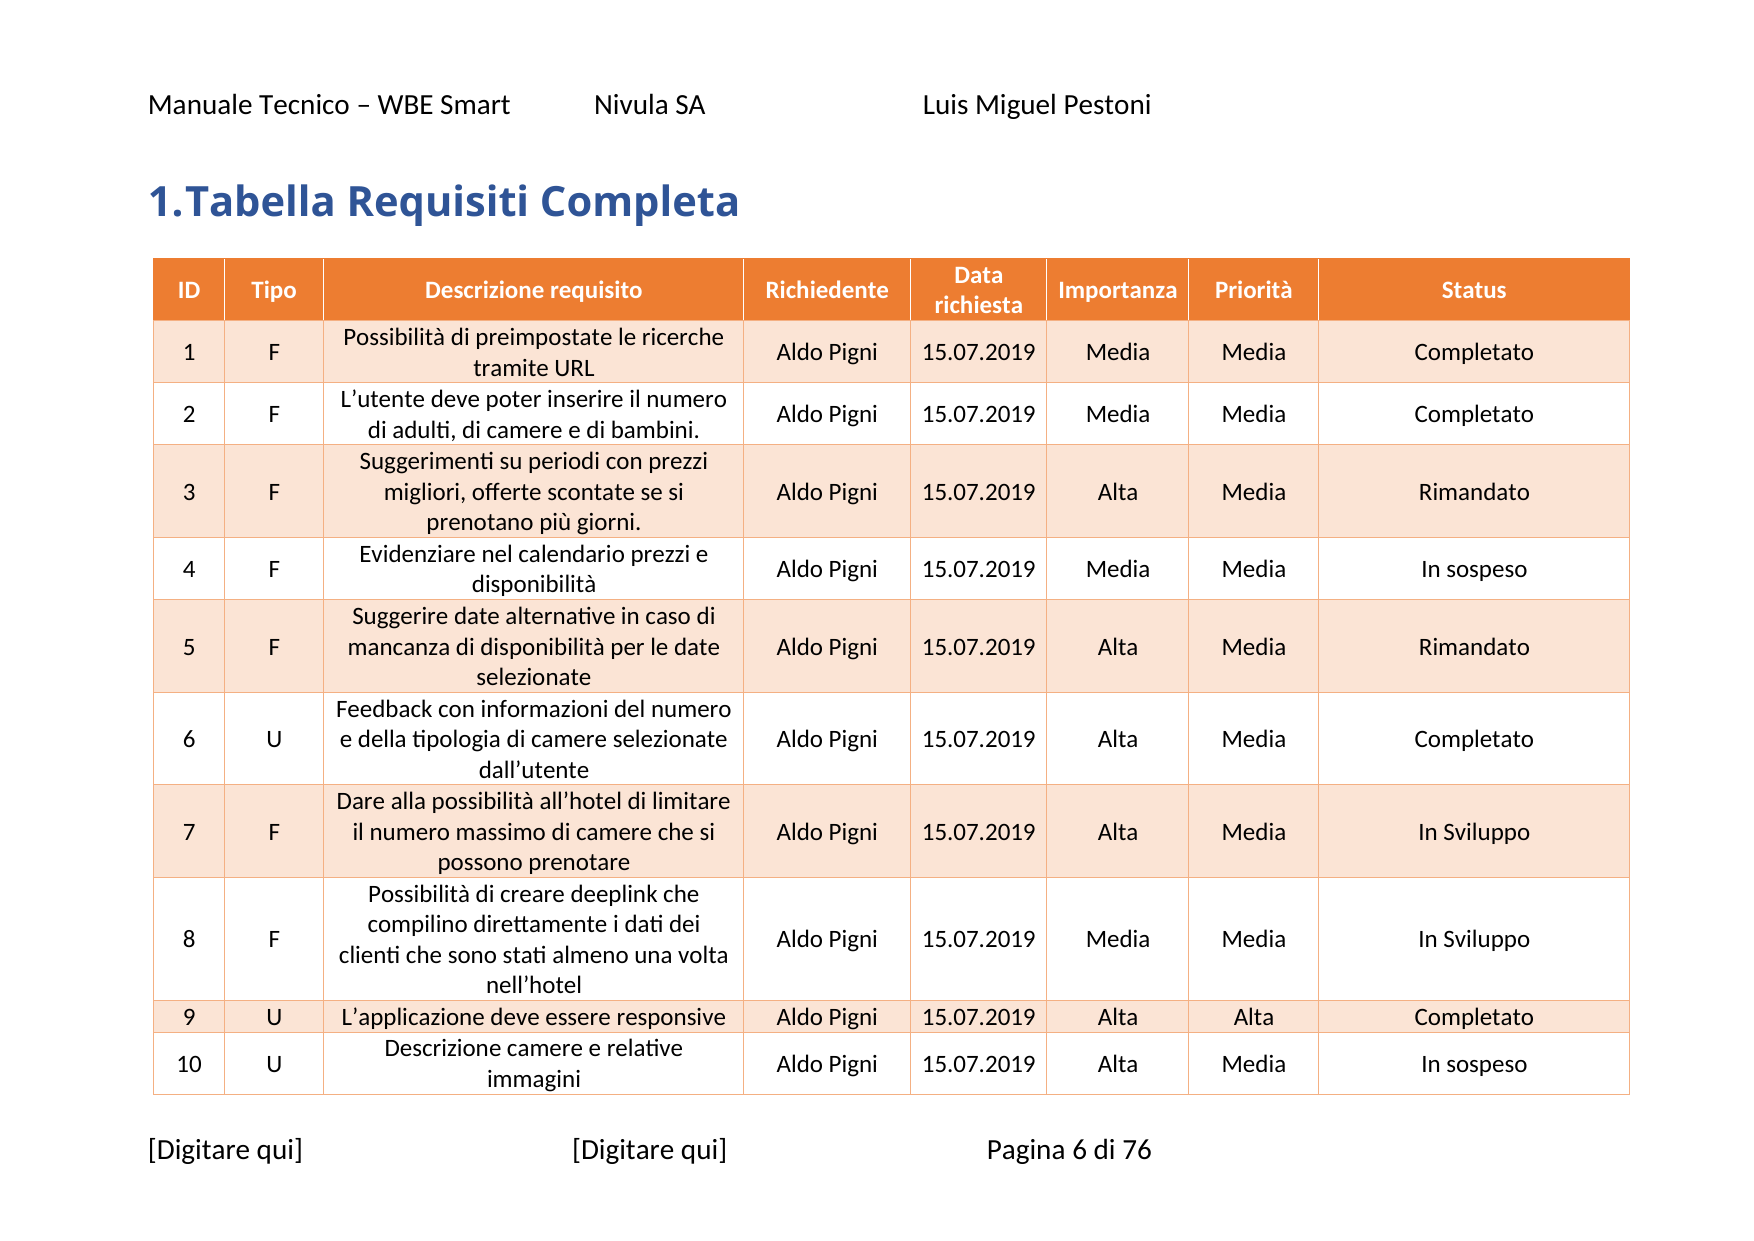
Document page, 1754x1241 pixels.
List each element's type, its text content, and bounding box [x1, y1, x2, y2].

table_cell Media [1189, 321, 1318, 382]
table_cell 15.07.2019 [911, 1033, 1046, 1094]
table_header Tipo [225, 259, 323, 320]
table_cell 9 [154, 1001, 224, 1032]
table_cell F [225, 785, 323, 877]
table_cell Media [1189, 785, 1318, 877]
table_cell Alta [1047, 785, 1188, 877]
table_header Importanza [1047, 259, 1188, 320]
table_cell 6 [154, 693, 224, 784]
table_cell Suggerimenti su periodi con prezzi migliori, offerte scontate se si prenotano più giorni. [324, 445, 743, 537]
table_cell Aldo Pigni [744, 600, 910, 692]
table_cell F [225, 383, 323, 444]
table_cell Aldo Pigni [744, 785, 910, 877]
table_header Status [1319, 259, 1629, 320]
table_cell 15.07.2019 [911, 693, 1046, 784]
table_cell Alta [1047, 693, 1188, 784]
table_cell Media [1189, 1033, 1318, 1094]
table_cell Suggerire date alternative in caso di mancanza di disponibilità per le date selezionate [324, 600, 743, 692]
table_cell Dare alla possibilità all’hotel di limitare il numero massimo di camere che si possono prenotare [324, 785, 743, 877]
table_cell Aldo Pigni [744, 1033, 910, 1094]
table_cell 10 [154, 1033, 224, 1094]
table_cell U [225, 693, 323, 784]
table_header Data richiesta [911, 259, 1046, 320]
table_cell Media [1047, 383, 1188, 444]
table_cell Aldo Pigni [744, 445, 910, 537]
table_cell F [225, 445, 323, 537]
table_cell Completato [1319, 1001, 1629, 1032]
table_cell 15.07.2019 [911, 600, 1046, 692]
table_cell Aldo Pigni [744, 878, 910, 1000]
table_cell Aldo Pigni [744, 693, 910, 784]
table_cell Descrizione camere e relative immagini [324, 1033, 743, 1094]
table_cell 15.07.2019 [911, 785, 1046, 877]
table_cell 15.07.2019 [911, 878, 1046, 1000]
table_cell 15.07.2019 [911, 321, 1046, 382]
table_cell Possibilità di preimpostate le ricerche tramite URL [324, 321, 743, 382]
table_cell 1 [154, 321, 224, 382]
table_cell Media [1189, 445, 1318, 537]
table_cell L’utente deve poter inserire il numero di adulti, di camere e di bambini. [324, 383, 743, 444]
table_cell Completato [1319, 383, 1629, 444]
table_cell L’applicazione deve essere responsive [324, 1001, 743, 1032]
table_cell Aldo Pigni [744, 1001, 910, 1032]
table_cell 15.07.2019 [911, 445, 1046, 537]
table_cell F [225, 878, 323, 1000]
table_cell U [225, 1001, 323, 1032]
table_cell In Sviluppo [1319, 878, 1629, 1000]
table_cell Rimandato [1319, 445, 1629, 537]
table_cell 5 [154, 600, 224, 692]
table_cell 8 [154, 878, 224, 1000]
table_cell Possibilità di creare deeplink che compilino direttamente i dati dei clienti che sono stati almeno una volta nell’hotel [324, 878, 743, 1000]
table_cell F [225, 321, 323, 382]
subtitle Tabella Requisiti Completa [148, 172, 1636, 229]
table_cell Media [1047, 321, 1188, 382]
table_cell Media [1047, 878, 1188, 1000]
table_cell In sospeso [1319, 538, 1629, 599]
table_cell Aldo Pigni [744, 321, 910, 382]
table_cell Completato [1319, 693, 1629, 784]
table_header Richiedente [744, 259, 910, 320]
table_cell 15.07.2019 [911, 538, 1046, 599]
table_cell 4 [154, 538, 224, 599]
table_cell Alta [1047, 445, 1188, 537]
table_header ID [154, 259, 224, 320]
table_cell Alta [1189, 1001, 1318, 1032]
table_cell F [225, 600, 323, 692]
table_header Priorità [1189, 259, 1318, 320]
table_cell Rimandato [1319, 600, 1629, 692]
table_cell Evidenziare nel calendario prezzi e disponibilità [324, 538, 743, 599]
table_cell In sospeso [1319, 1033, 1629, 1094]
table_cell 2 [154, 383, 224, 444]
table_cell 15.07.2019 [911, 383, 1046, 444]
table_cell 15.07.2019 [911, 1001, 1046, 1032]
table_cell 7 [154, 785, 224, 877]
table_cell Feedback con informazioni del numero e della tipologia di camere selezionate dall’utente [324, 693, 743, 784]
table_cell In Sviluppo [1319, 785, 1629, 877]
table_cell Aldo Pigni [744, 383, 910, 444]
table_cell Completato [1319, 321, 1629, 382]
table_cell F [225, 538, 323, 599]
table_cell Alta [1047, 1033, 1188, 1094]
table_cell Aldo Pigni [744, 538, 910, 599]
table_cell Media [1189, 383, 1318, 444]
table_cell Media [1189, 538, 1318, 599]
table_cell Media [1189, 878, 1318, 1000]
table_cell Alta [1047, 1001, 1188, 1032]
table_cell Media [1047, 538, 1188, 599]
table_cell 3 [154, 445, 224, 537]
table_cell U [225, 1033, 323, 1094]
table_cell Media [1189, 693, 1318, 784]
table_header Descrizione requisito [324, 259, 743, 320]
table_cell Media [1189, 600, 1318, 692]
table_cell Alta [1047, 600, 1188, 692]
